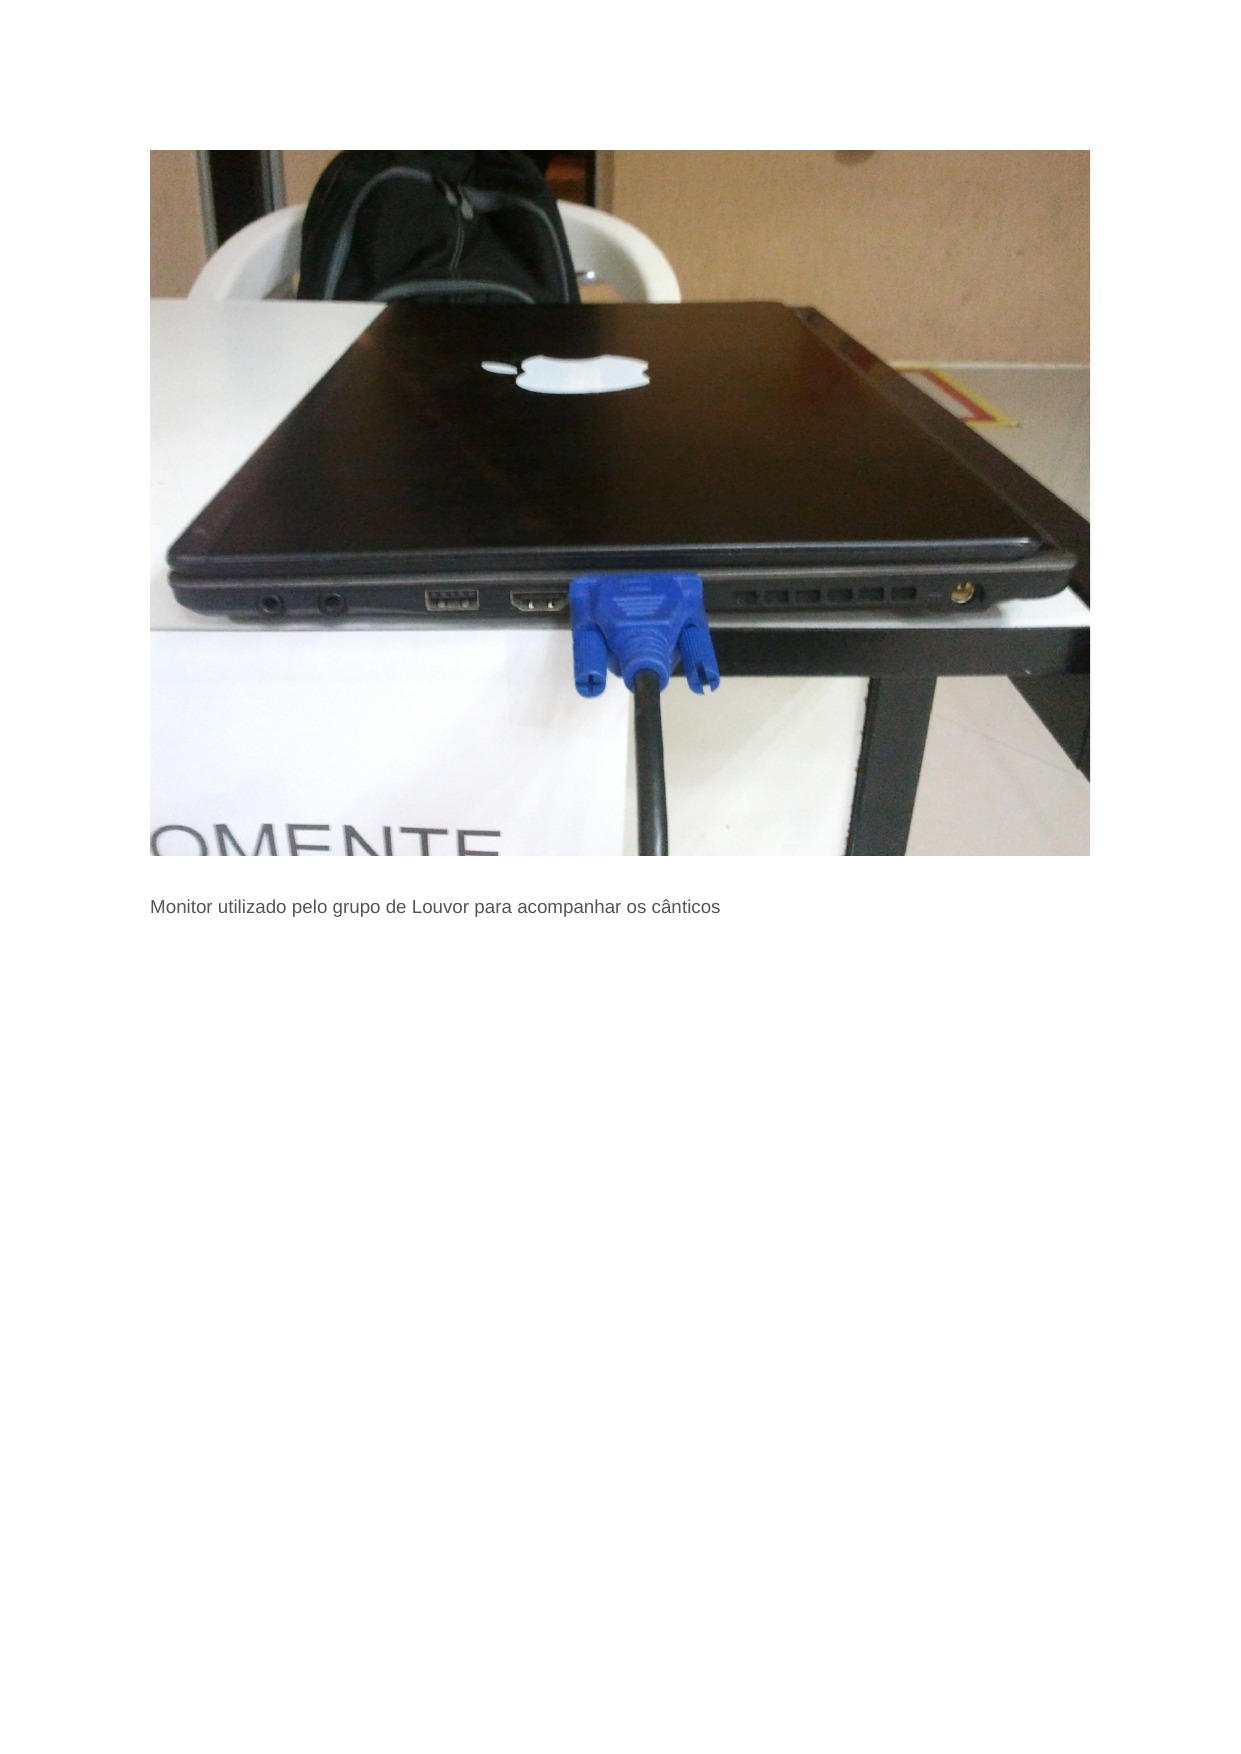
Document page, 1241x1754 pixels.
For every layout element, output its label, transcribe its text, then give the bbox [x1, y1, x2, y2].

text Monitor utilizado pelo grupo de Louvor para acompanhar os cânticos [150, 886, 1090, 918]
picture [150, 150, 1091, 856]
